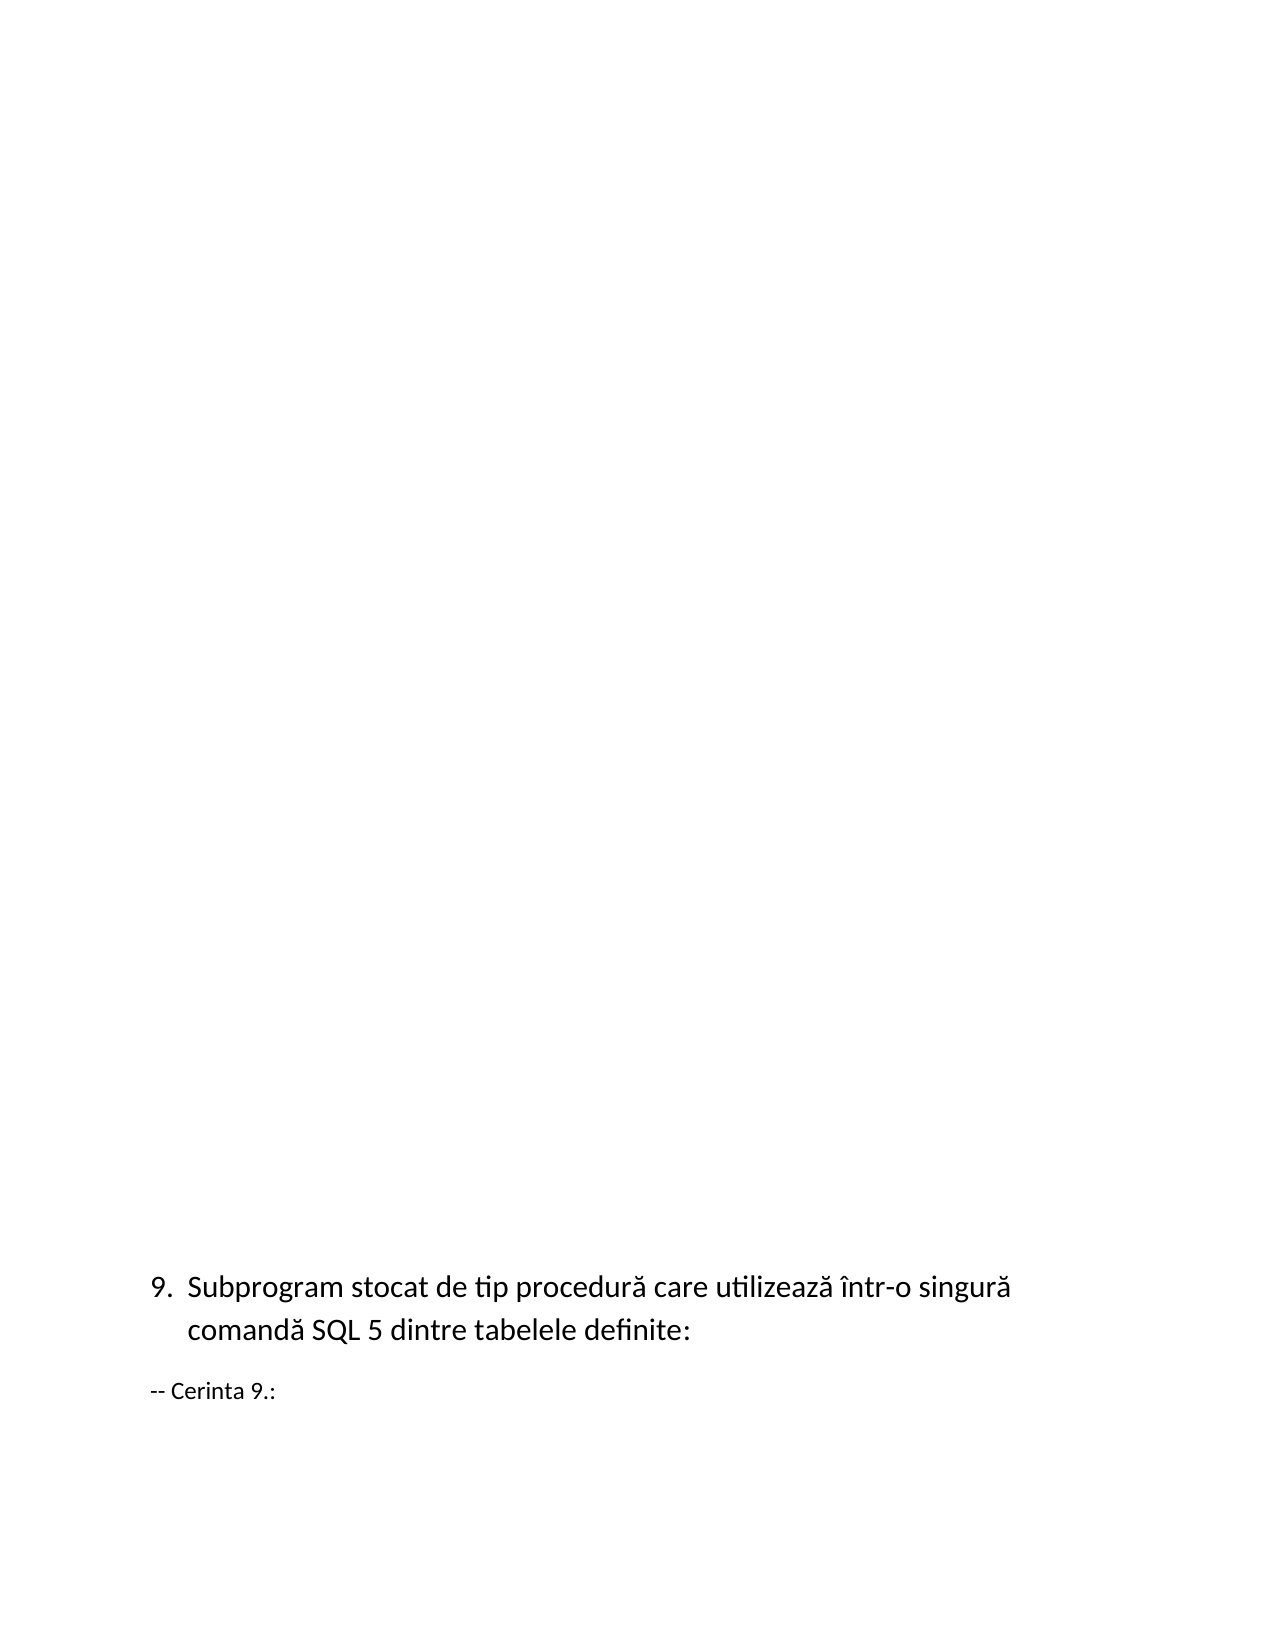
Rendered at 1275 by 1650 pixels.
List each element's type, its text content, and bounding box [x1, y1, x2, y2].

list Subprogram stocat de tip procedură care utilizează într-o singură comandă SQL 5 dintre tabelele definite: [150, 1267, 1125, 1348]
text -- Cerinta 9.: [150, 1375, 1125, 1406]
